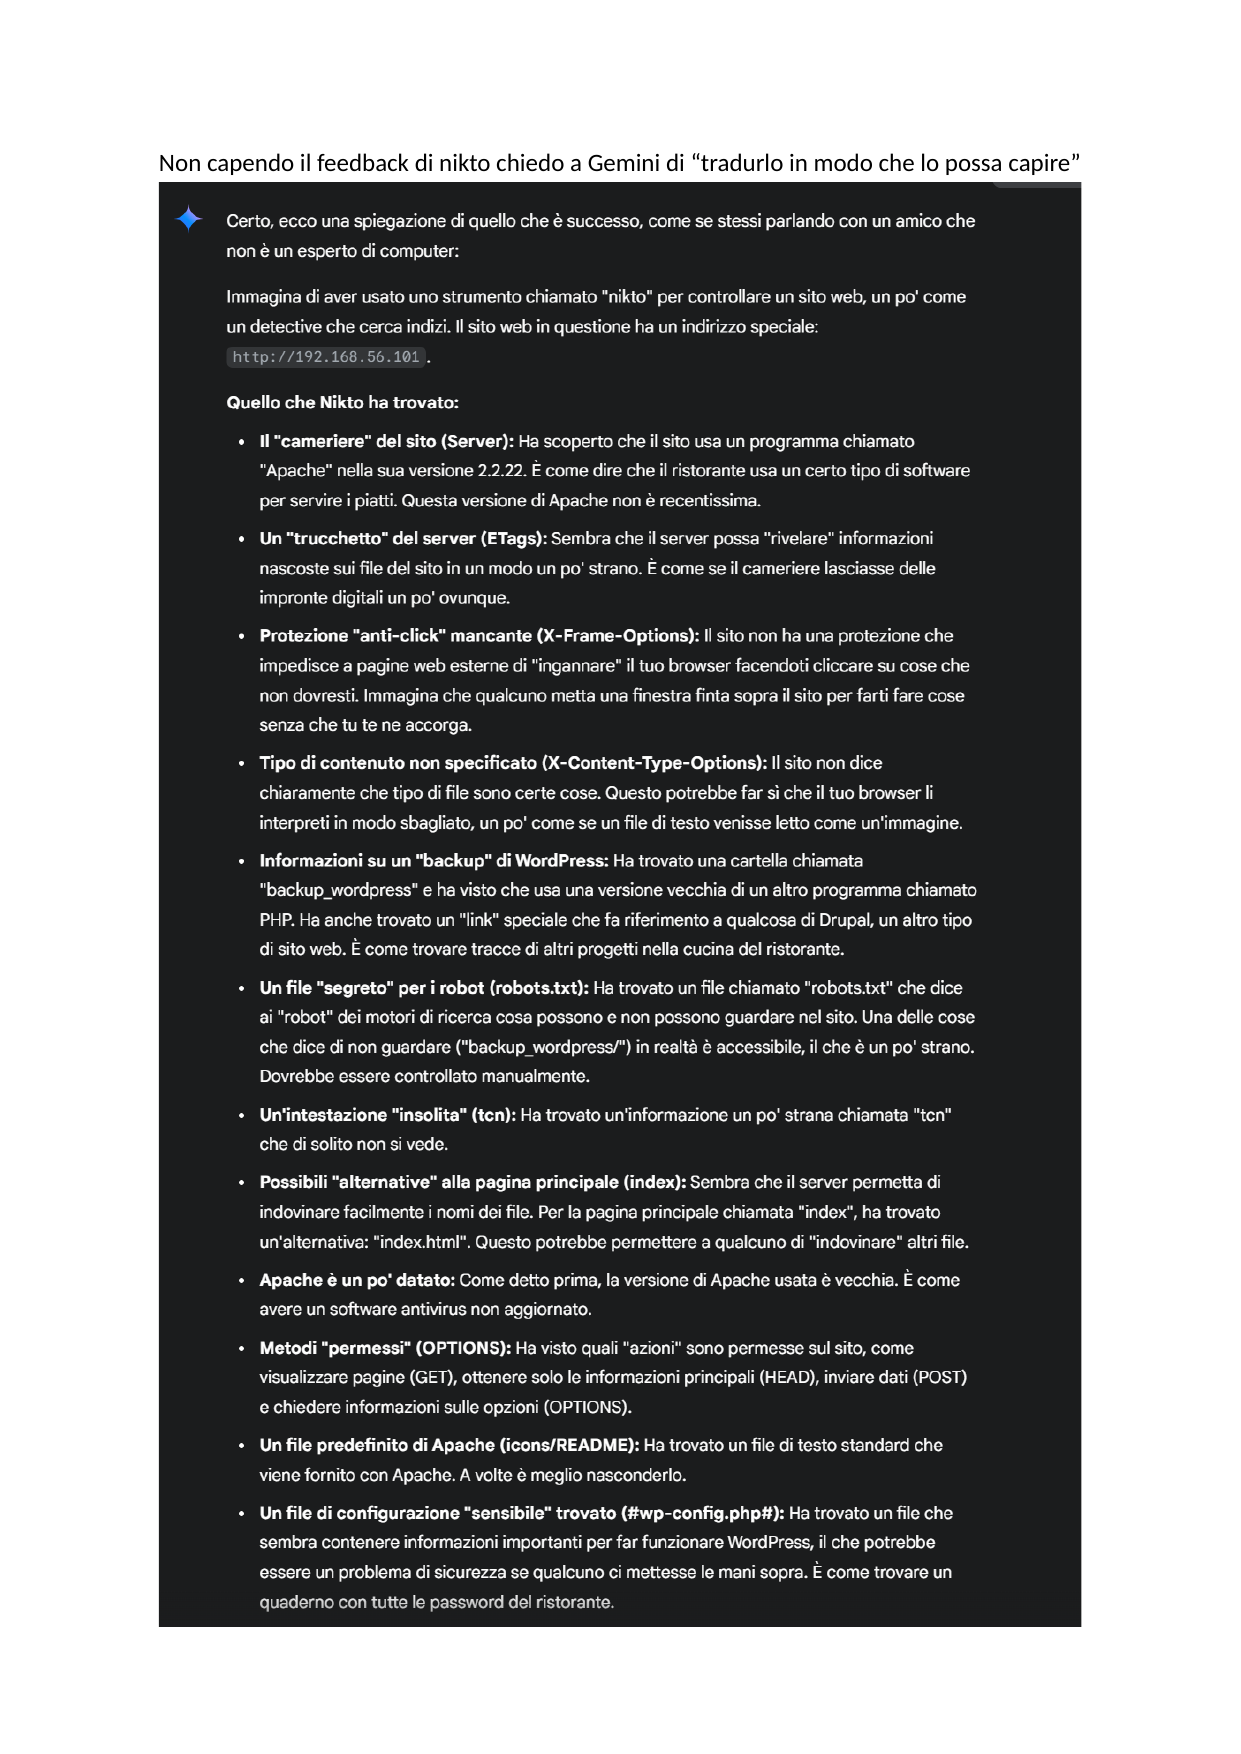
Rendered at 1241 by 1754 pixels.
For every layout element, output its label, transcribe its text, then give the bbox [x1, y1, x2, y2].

picture [158, 182, 1082, 1627]
